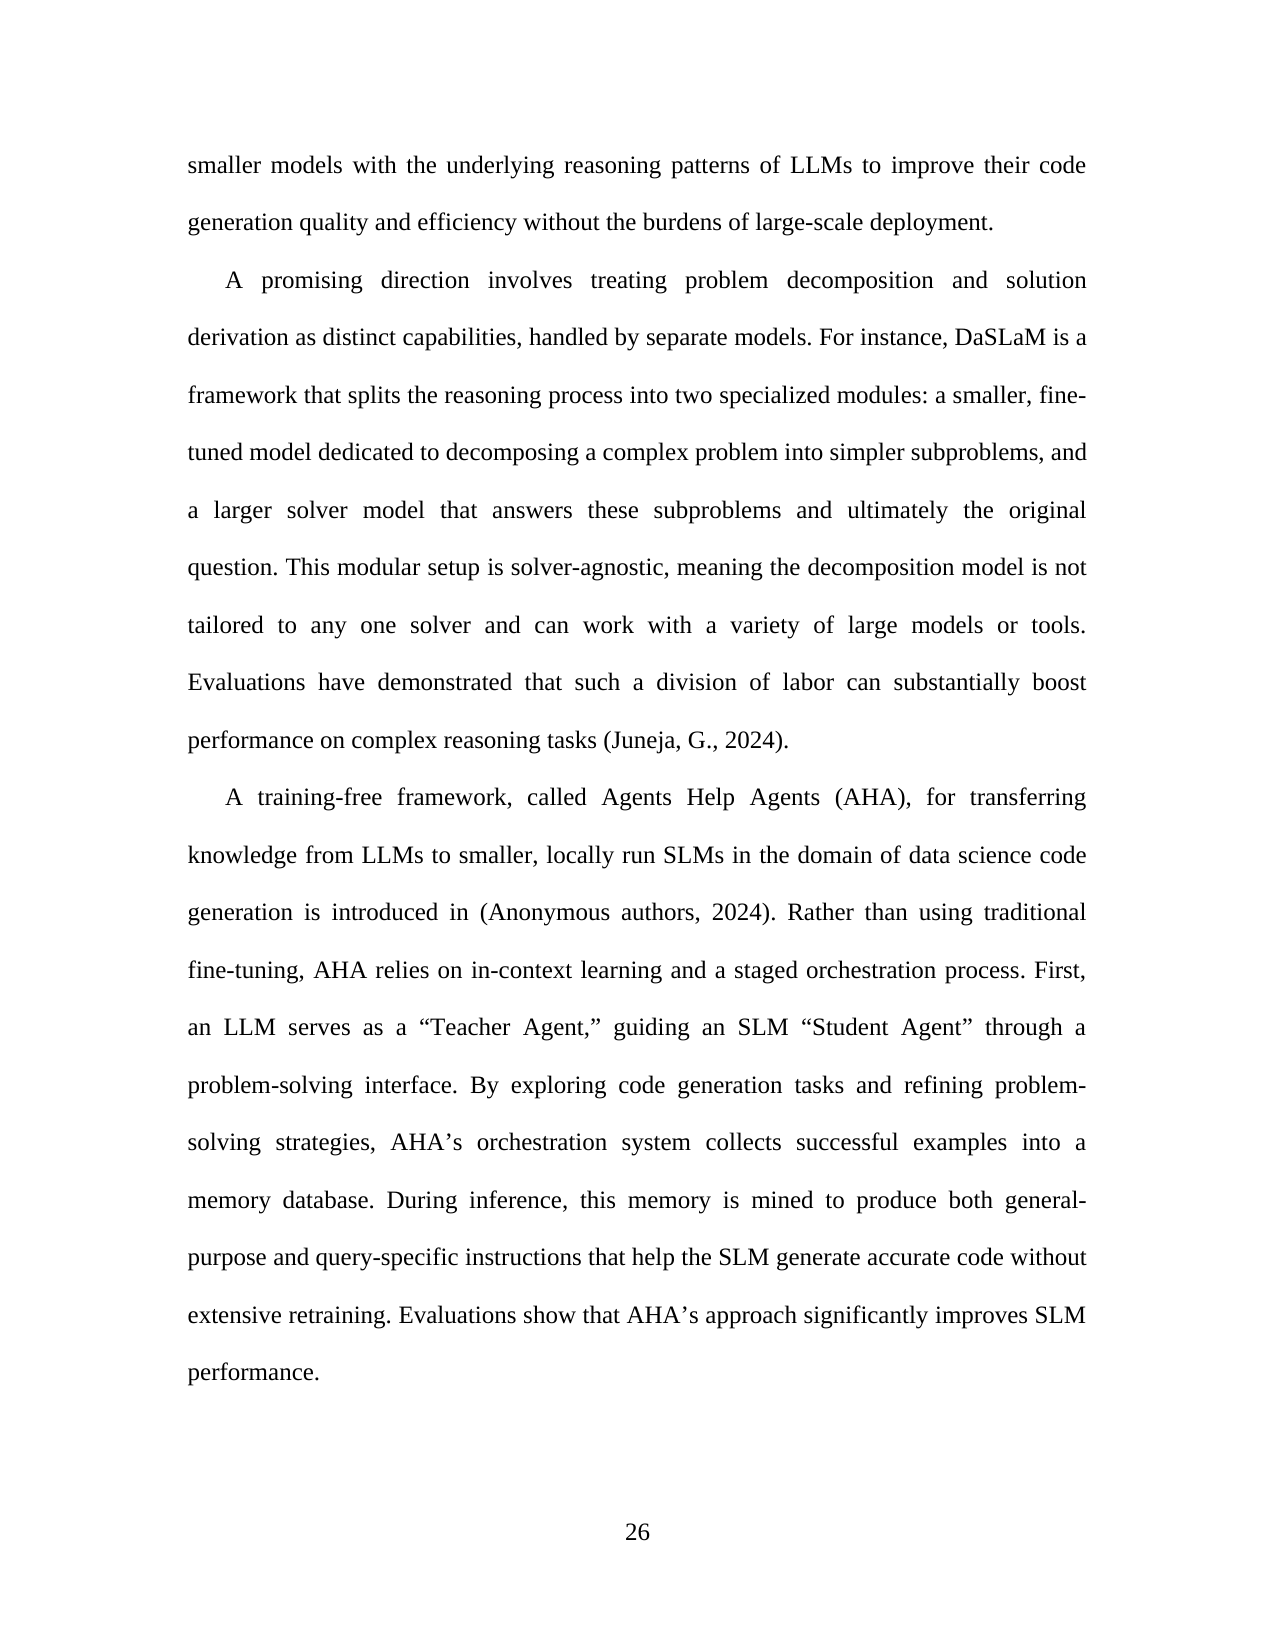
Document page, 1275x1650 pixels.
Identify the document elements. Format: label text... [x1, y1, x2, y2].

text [187, 150, 1087, 236]
text A training-free framework, called Agents Help Agents (AHA), for transferring knowledge from LLMs to smaller, locally run SLMs in the domain of data science code generation is introduced in (Anonymous authors, 2024). Rather than using traditional fine-tuning, AHA relies on in-context learning and a staged orchestration process. First, an LLM serves as a “Teacher Agent,” guiding an SLM “Student Agent” through a problem-solving interface. By exploring code generation tasks and refining problem-solving strategies, AHA’s orchestration system collects successful examples into a memory database. During inference, this memory is mined to produce both general-purpose and query-specific instructions that help the SLM generate accurate code without extensive retraining. Evaluations show that AHA’s approach significantly improves SLM performance. [187, 782, 1087, 1386]
text A promising direction involves treating problem decomposition and solution derivation as distinct capabilities, handled by separate models. For instance, DaSLaM is a framework that splits the reasoning process into two specialized modules: a smaller, fine-tuned model dedicated to decomposing a complex problem into simpler subproblems, and a larger solver model that answers these subproblems and ultimately the original question. This modular setup is solver-agnostic, meaning the decomposition model is not tailored to any one solver and can work with a variety of large models or tools. Evaluations have demonstrated that such a division of labor can substantially boost performance on complex reasoning tasks (Juneja, G., 2024). [187, 265, 1087, 754]
